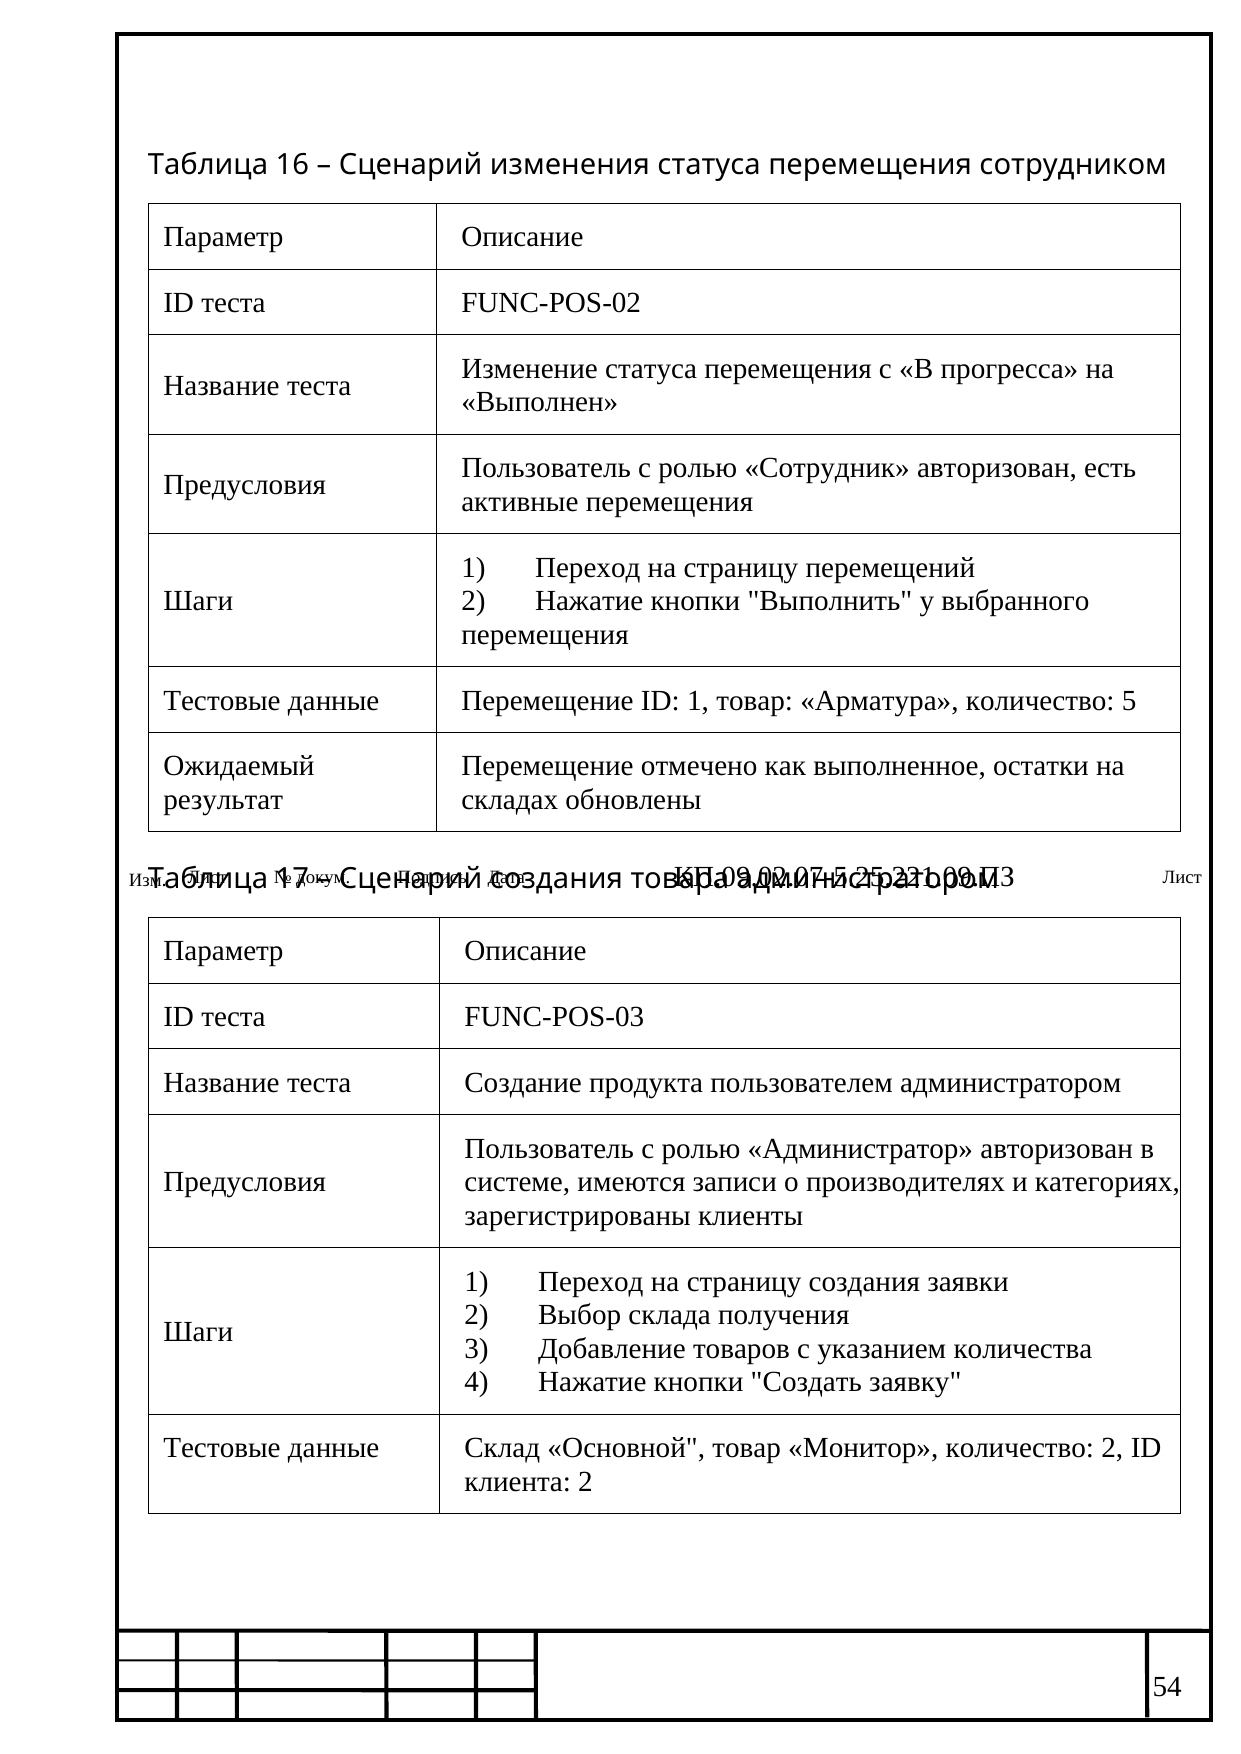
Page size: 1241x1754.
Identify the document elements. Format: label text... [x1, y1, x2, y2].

table_header Параметр [149, 918, 439, 982]
table_cell FUNC-POS-02 [437, 270, 1180, 334]
table_cell Перемещение ID: 1, товар: «Арматура», количество: 5 [437, 667, 1180, 732]
table_cell ID теста [149, 270, 436, 334]
table_cell Предусловия [149, 435, 436, 533]
table_cell Пользователь с ролью «Администратор» авторизован в системе, имеются записи о производителях и категориях, зарегистрированы клиенты [440, 1115, 1180, 1247]
table_cell Шаги [149, 534, 436, 666]
table_cell Изменение статуса перемещения с «В прогресса» на «Выполнен» [437, 335, 1180, 434]
table_cell Шаги [149, 1248, 439, 1413]
table_cell Переход на страницу создания заявки Выбор склада получения Добавление товаров с указанием количества Нажатие кнопки "Создать заявку" [440, 1248, 1180, 1413]
table_cell Перемещение отмечено как выполненное, остатки на складах обновлены [437, 733, 1180, 831]
table_cell Название теста [149, 1049, 439, 1114]
text Таблица 17 – Сценарий создания товара администратором [148, 857, 1181, 897]
table_cell Предусловия [149, 1115, 439, 1247]
table_cell Пользователь с ролью «Сотрудник» авторизован, есть активные перемещения [437, 435, 1180, 533]
table_cell FUNC-POS-03 [440, 984, 1180, 1048]
table_header Описание [440, 918, 1180, 982]
table_cell Название теста [149, 335, 436, 434]
table_cell Переход на страницу перемещений Нажатие кнопки "Выполнить" у выбранного перемещения [437, 534, 1180, 666]
table_cell Тестовые данные [149, 667, 436, 732]
table_cell ID теста [149, 984, 439, 1048]
table_cell Тестовые данные [149, 1415, 439, 1513]
table_header Параметр [149, 204, 436, 268]
text Таблица 16 – Сценарий изменения статуса перемещения сотрудником [148, 143, 1181, 183]
table_header Описание [437, 204, 1180, 268]
table_cell Ожидаемый результат [149, 733, 436, 831]
table_cell Склад «Основной", товар «Монитор», количество: 2, ID клиента: 2 [440, 1415, 1180, 1513]
table_cell Создание продукта пользователем администратором [440, 1049, 1180, 1114]
